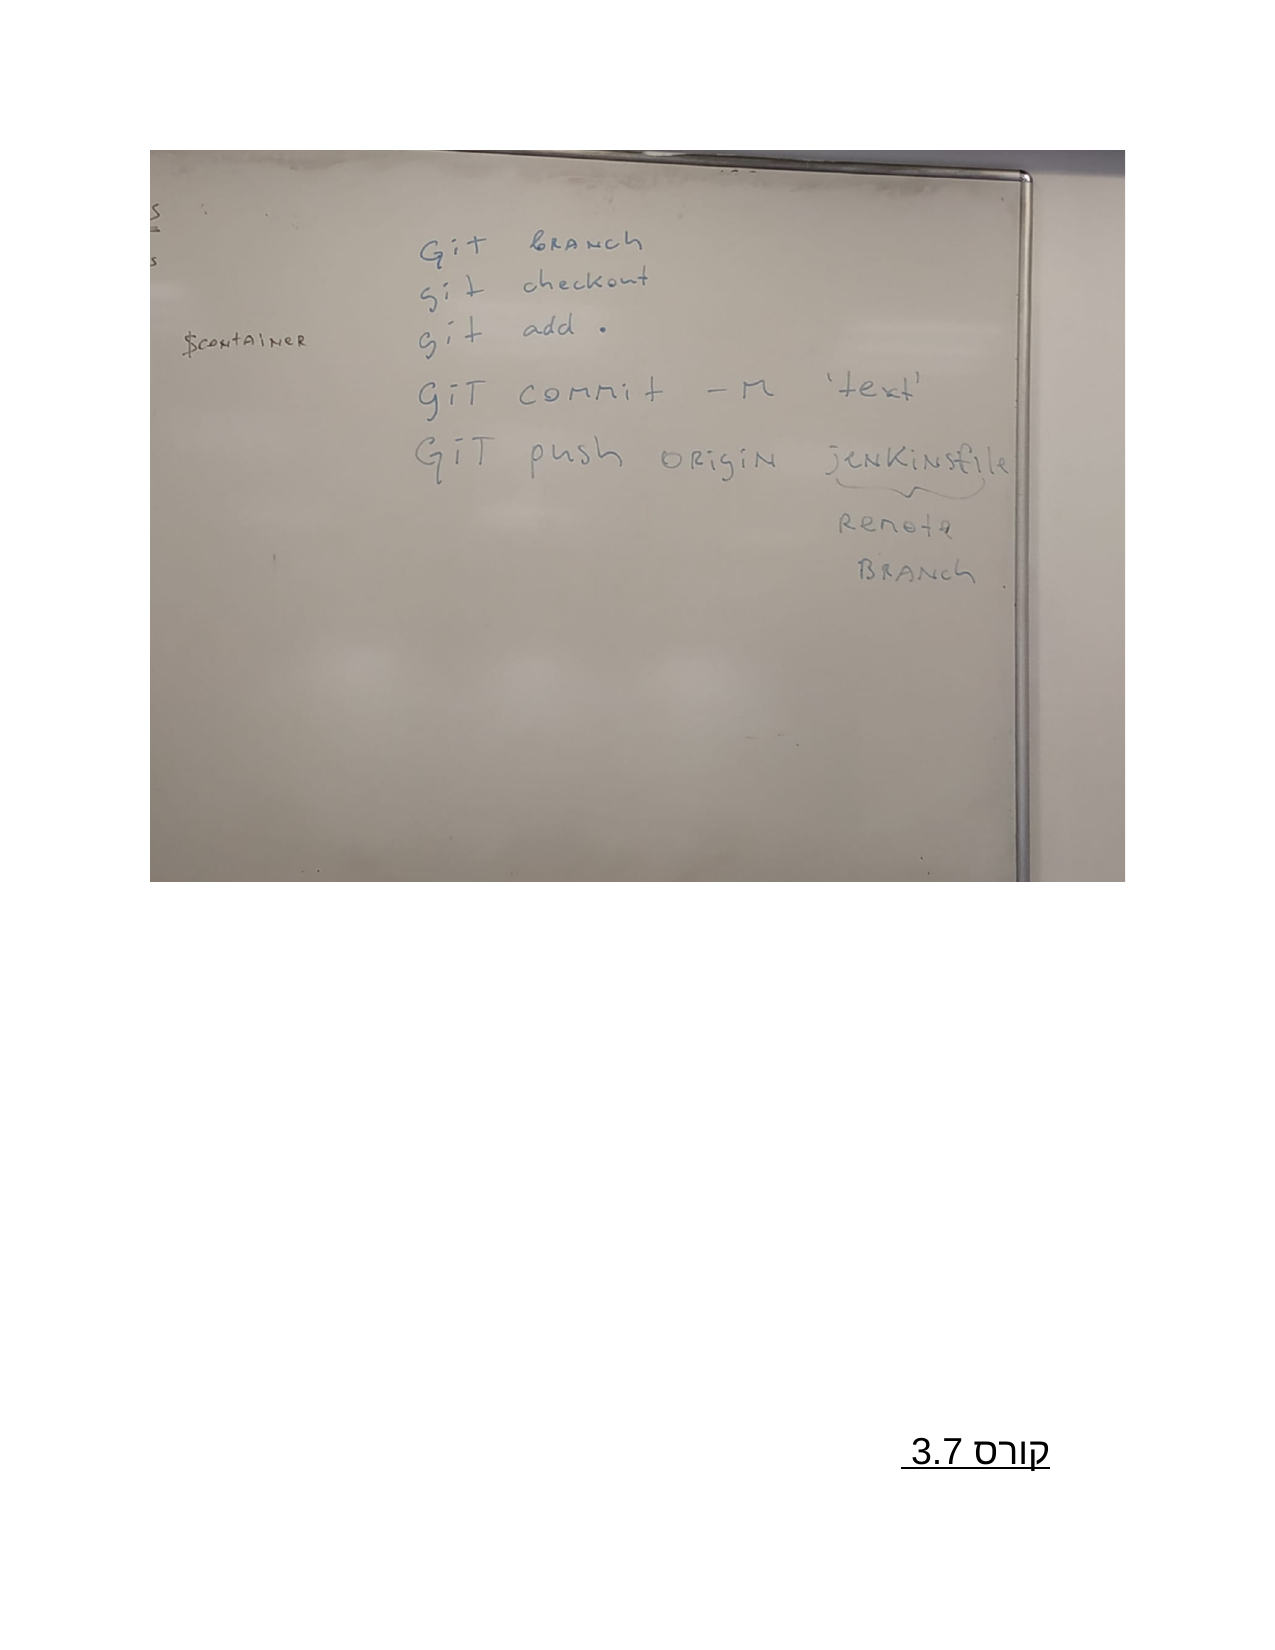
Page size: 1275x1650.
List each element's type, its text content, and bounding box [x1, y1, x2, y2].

text קורס 3.7 [150, 1429, 1125, 1472]
picture [150, 150, 1125, 882]
